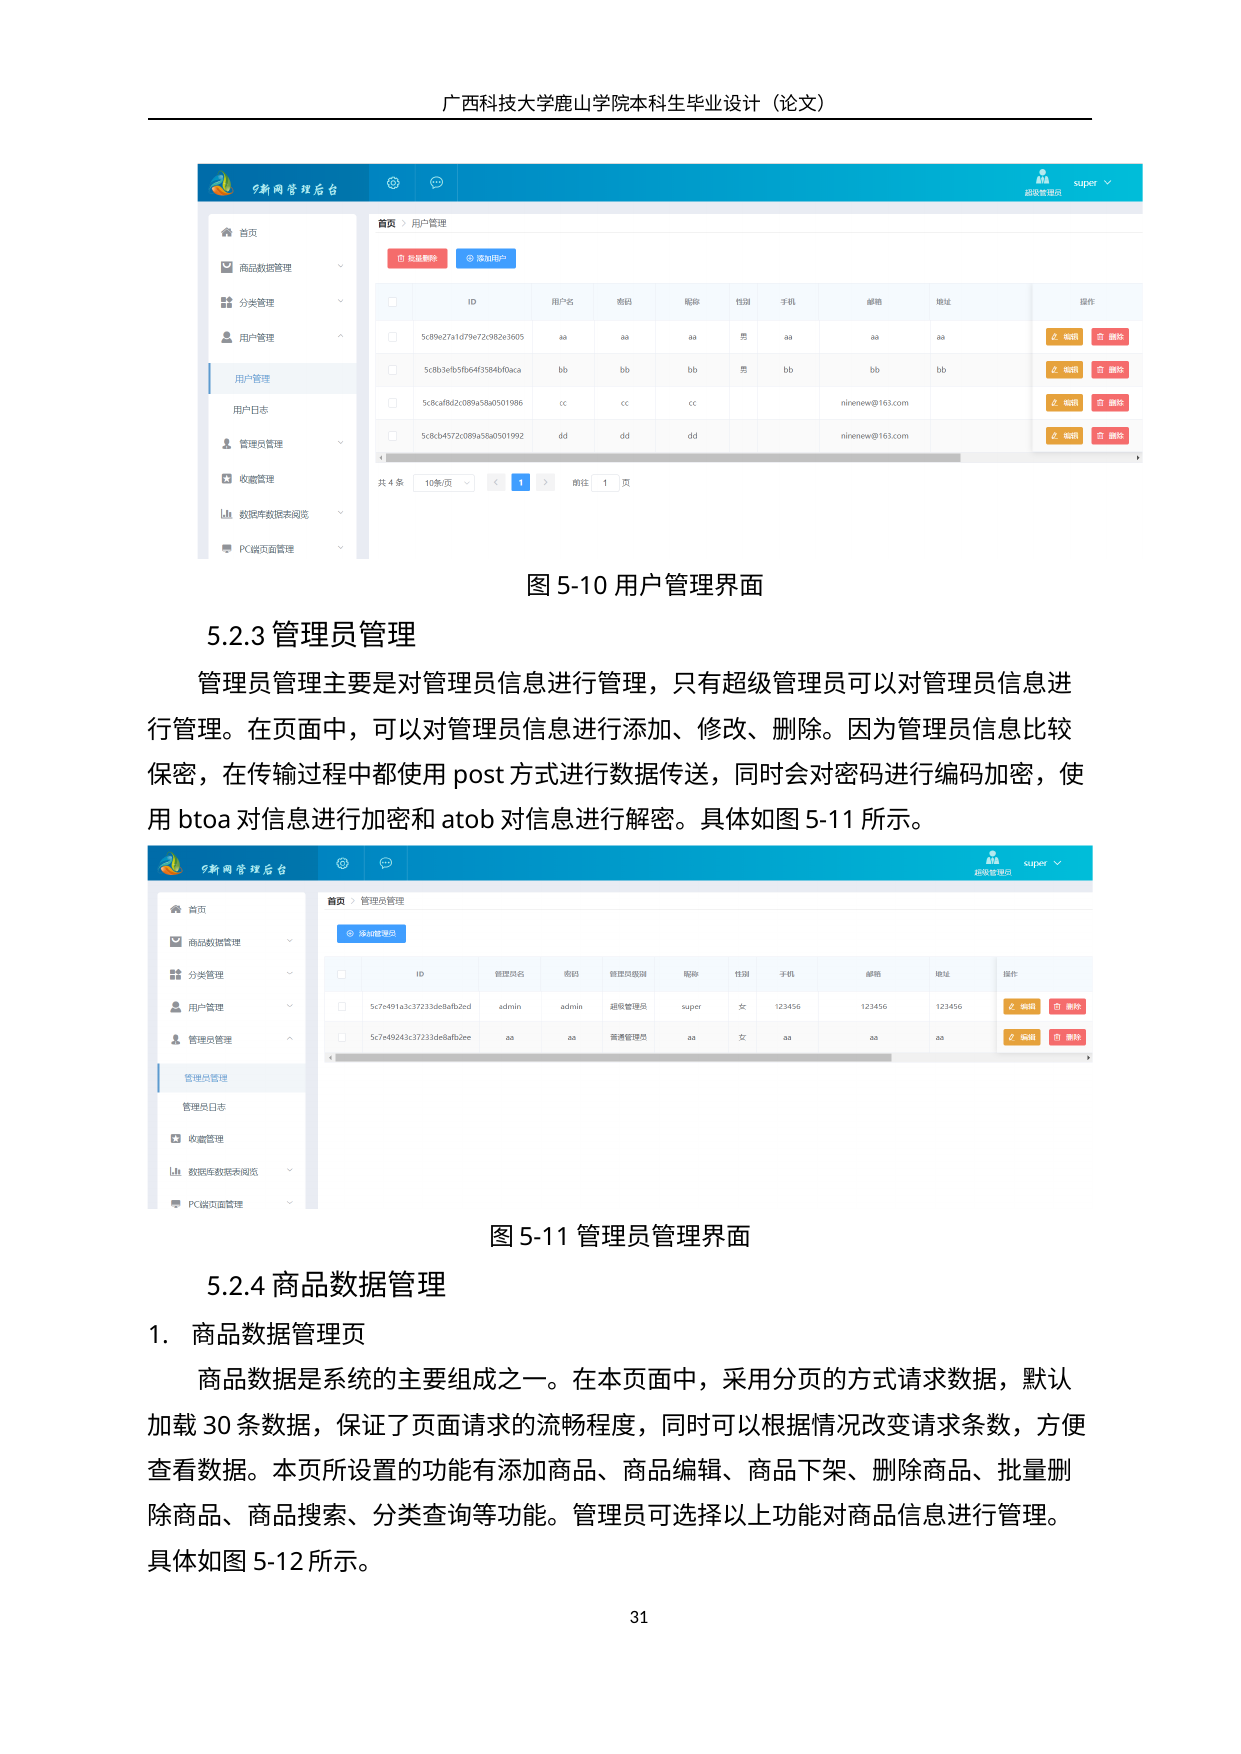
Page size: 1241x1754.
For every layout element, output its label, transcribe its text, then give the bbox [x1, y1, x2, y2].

text 商品数据是系统的主要组成之一。在本页面中，采用分页的方式请求数据，默认加载30条数据，保证了页面请求的流畅程度，同时可以根据情况改变请求条数，方便查看数据。本页所设置的功能有添加商品、商品编辑、商品下架、删除商品、批量删除商品、商品搜索、分类查询等功能。管理员可选择以上功能对商品信息进行管理。具体如图5-12所示。 [148, 1360, 1092, 1577]
subtitle 5.2.3管理员管理 [148, 611, 1092, 653]
picture [210, 865, 220, 872]
picture [289, 185, 294, 194]
picture [238, 865, 243, 874]
text 图5-10 用户管理界面 [148, 566, 1092, 602]
text 管理员管理主要是对管理员信息进行管理，只有超级管理员可以对管理员信息进行管理。在页面中，可以对管理员信息进行添加、修改、删除。因为管理员信息比较保密，在传输过程中都使用post方式进行数据传送，同时会对密码进行编码加密，使用btoa对信息进行加密和atob对信息进行解密。具体如图5-11所示。 [148, 664, 1092, 836]
picture [261, 184, 270, 193]
picture [224, 866, 231, 873]
picture [197, 163, 1143, 559]
subtitle 5.2.4商品数据管理 [148, 1262, 1092, 1304]
list 商品数据管理页 [148, 1314, 1092, 1351]
text 图5-11 管理员管理界面 [148, 1216, 1092, 1253]
picture [252, 866, 259, 872]
picture [274, 185, 282, 191]
picture [147, 845, 1093, 1209]
